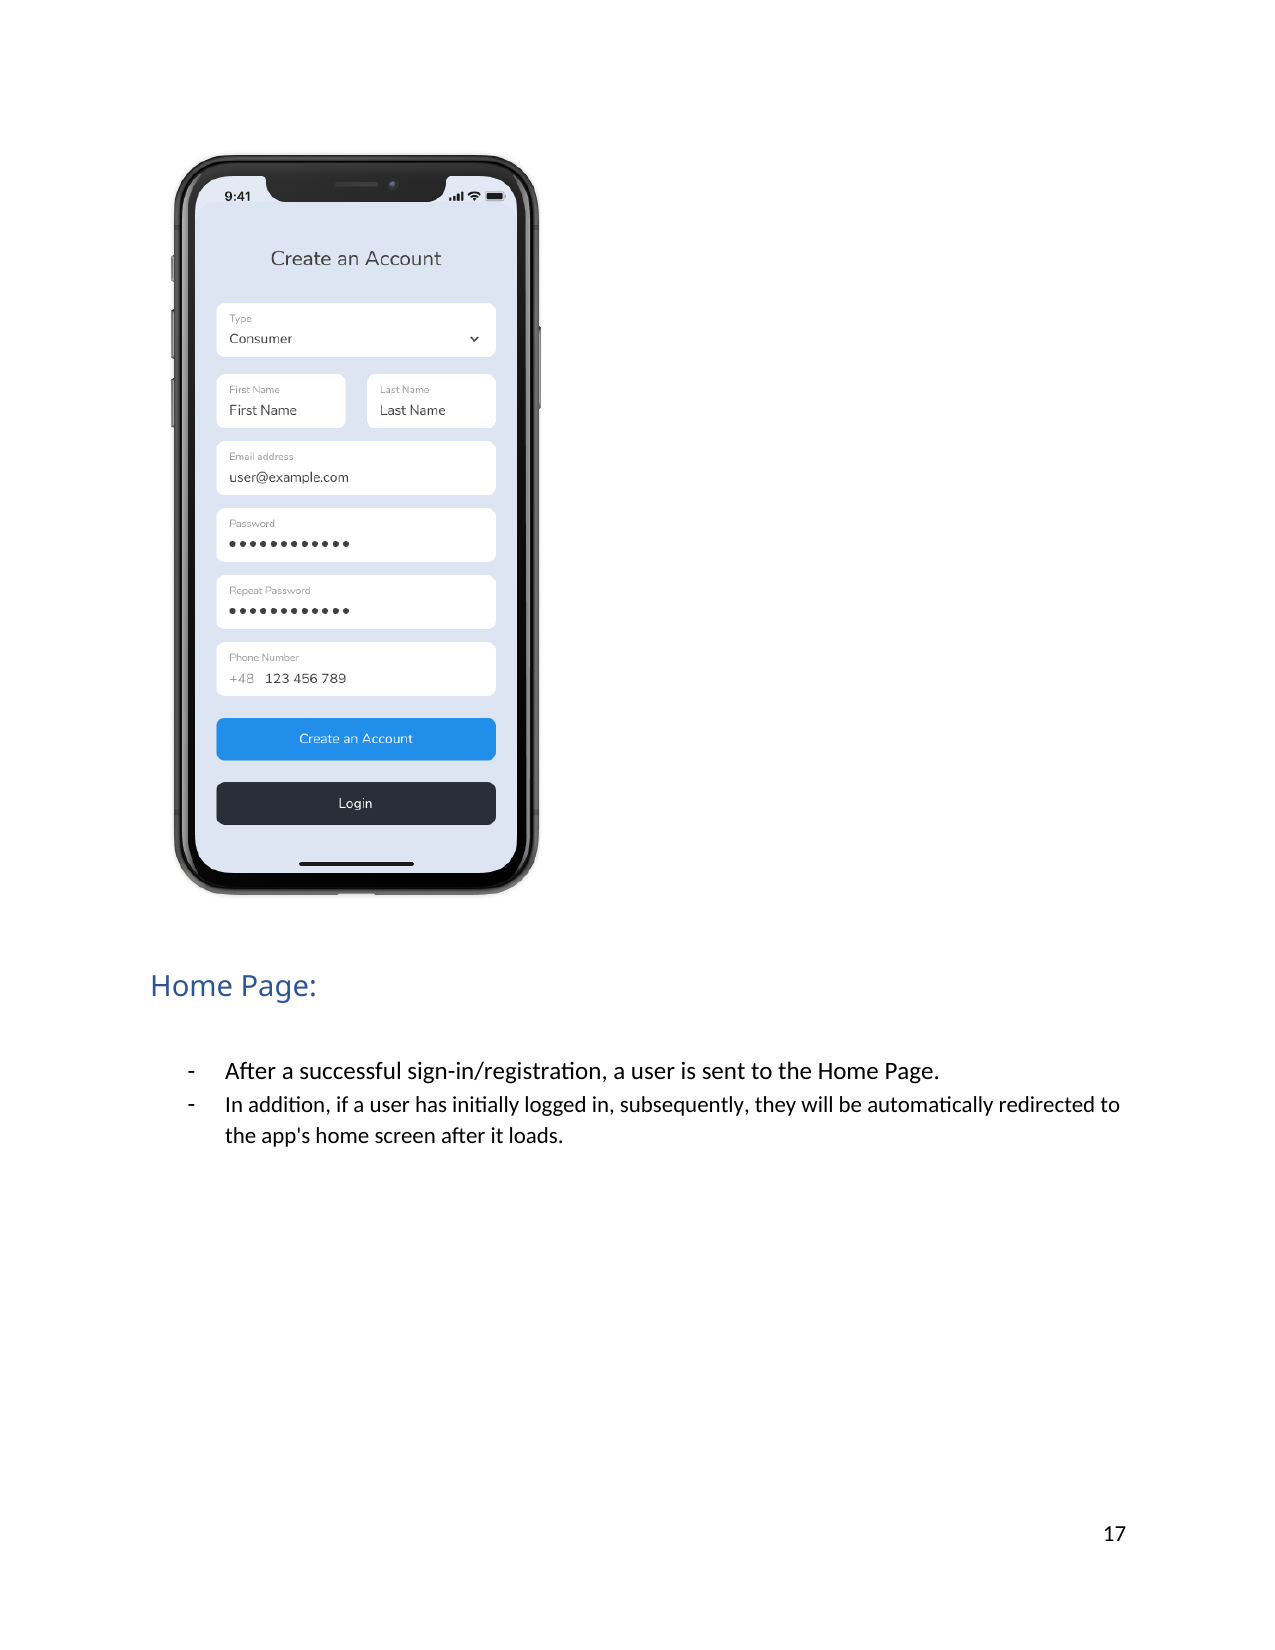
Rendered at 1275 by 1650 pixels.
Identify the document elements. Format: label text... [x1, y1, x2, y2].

list In addition, if a user has initially logged in, subsequently, they will be automatically redirected to the app's home screen after it loads. [187, 1088, 1125, 1149]
list After a successful sign-in/registration, a user is sent to the Home Page. [187, 1055, 1125, 1086]
subtitle Home Page: [150, 966, 1125, 1005]
